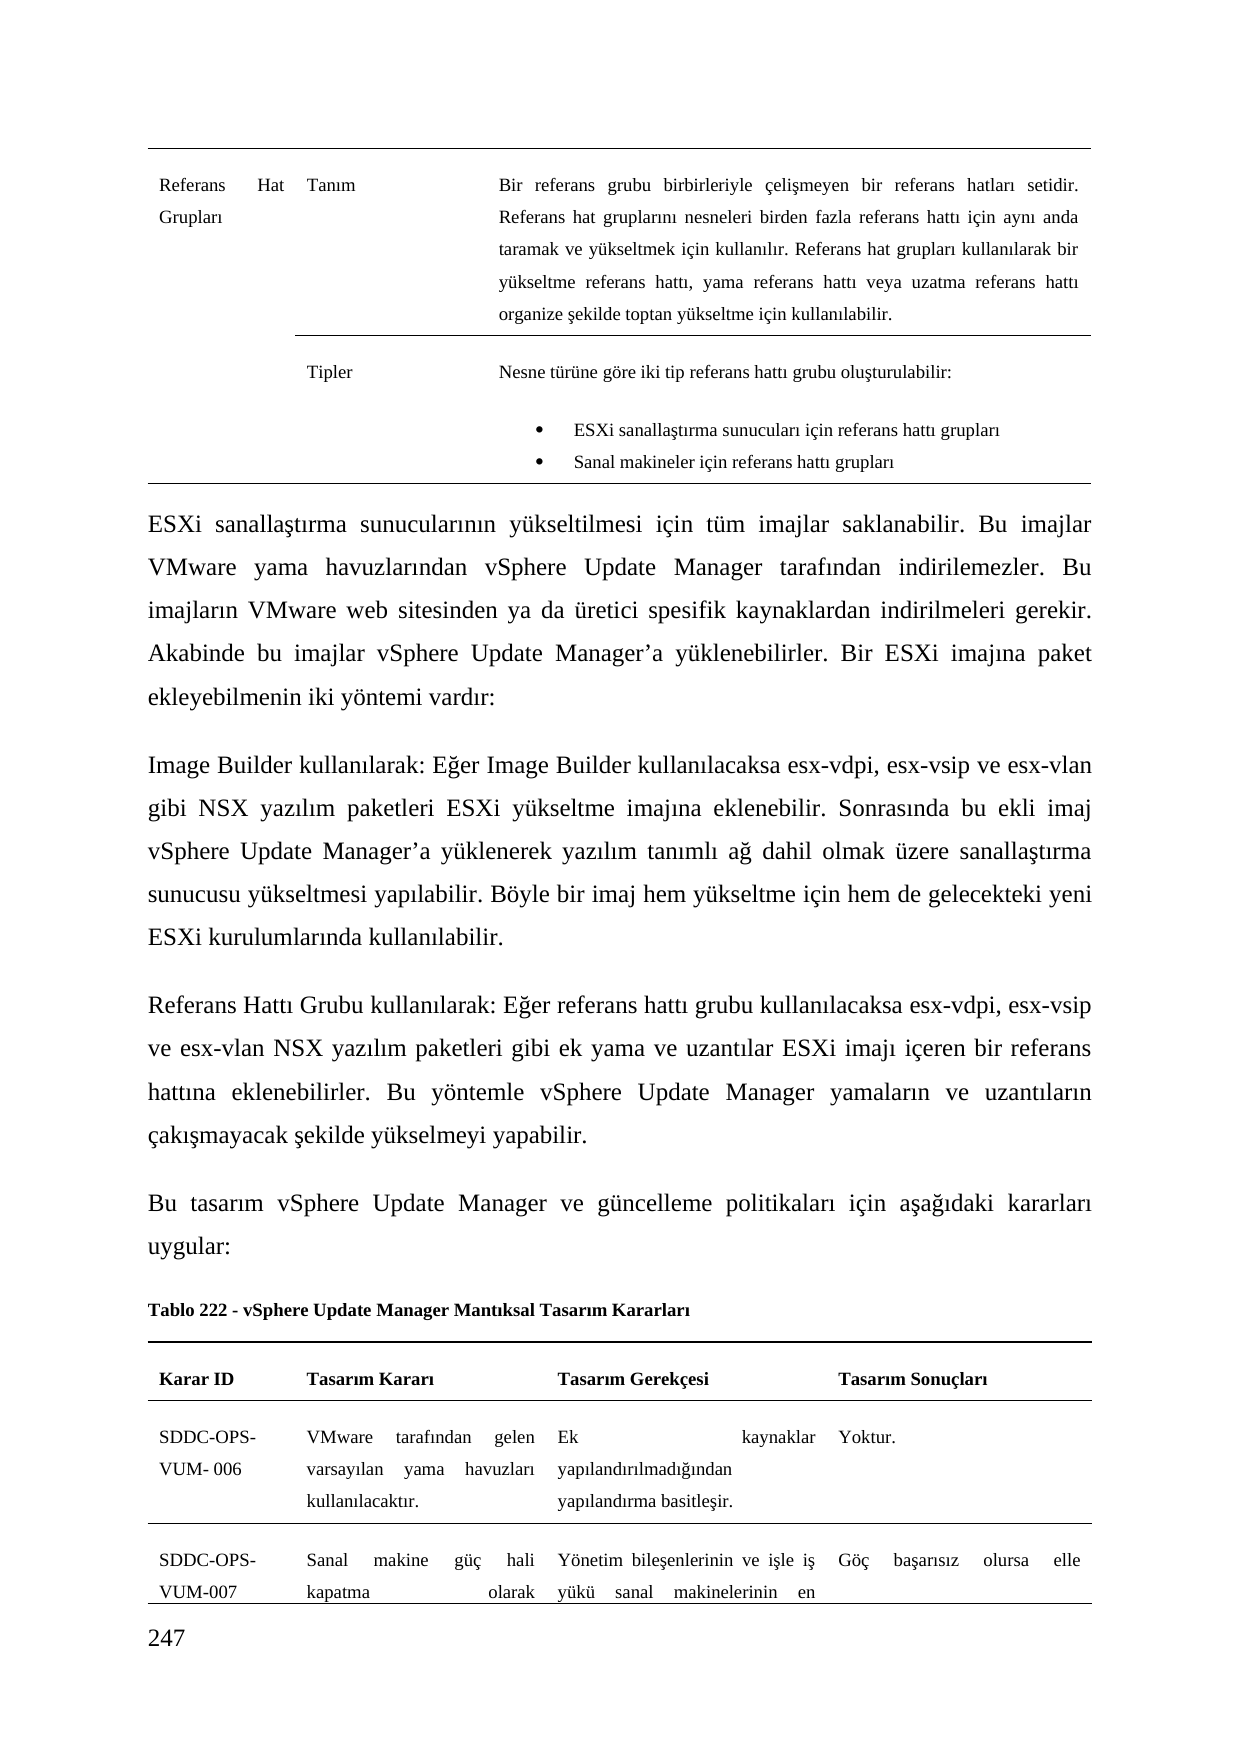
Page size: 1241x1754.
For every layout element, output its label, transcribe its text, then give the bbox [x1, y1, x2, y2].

text Referans Hattı Grubu kullanılarak: Eğer referans hattı grubu kullanılacaksa esx-vdpi, esx-vsip ve esx-vlan NSX yazılım paketleri gibi ek yama ve uzantılar ESXi imajı içeren bir referans hattına eklenebilirler. Bu yöntemle vSphere Update Manager yamaların ve uzantıların çakışmayacak şekilde yükselmeyi yapabilir. [148, 990, 1093, 1148]
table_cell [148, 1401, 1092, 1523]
text Tablo 222 - vSphere Update Manager Mantıksal Tasarım Kararları [148, 1299, 1093, 1321]
text ESXi sanallaştırma sunucularının yükseltilmesi için tüm imajlar saklanabilir. Bu imajlar VMware yama havuzlarından vSphere Update Manager tarafından indirilemezler. Bu imajların VMware web sitesinden ya da üretici spesifik kaynaklardan indirilmeleri gerekir. Akabinde bu imajlar vSphere Update Manager’a yüklenebilirler. Bir ESXi imajına paket ekleyebilmenin iki yöntemi vardır: [148, 509, 1093, 710]
text Bu tasarım vSphere Update Manager ve güncelleme politikaları için aşağıdaki kararları uygular: [148, 1188, 1093, 1260]
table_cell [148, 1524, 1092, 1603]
text Image Builder kullanılarak: Eğer Image Builder kullanılacaksa esx-vdpi, esx-vsip ve esx-vlan gibi NSX yazılım paketleri ESXi yükseltme imajına eklenebilir. Sonrasında bu ekli imaj vSphere Update Manager’a yüklenerek yazılım tanımlı ağ dahil olmak üzere sanallaştırma sunucusu yükseltmesi yapılabilir. Böyle bir imaj hem yükseltme için hem de gelecekteki yeni ESXi kurulumlarında kullanılabilir. [148, 750, 1093, 951]
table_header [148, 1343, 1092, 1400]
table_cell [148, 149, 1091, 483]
